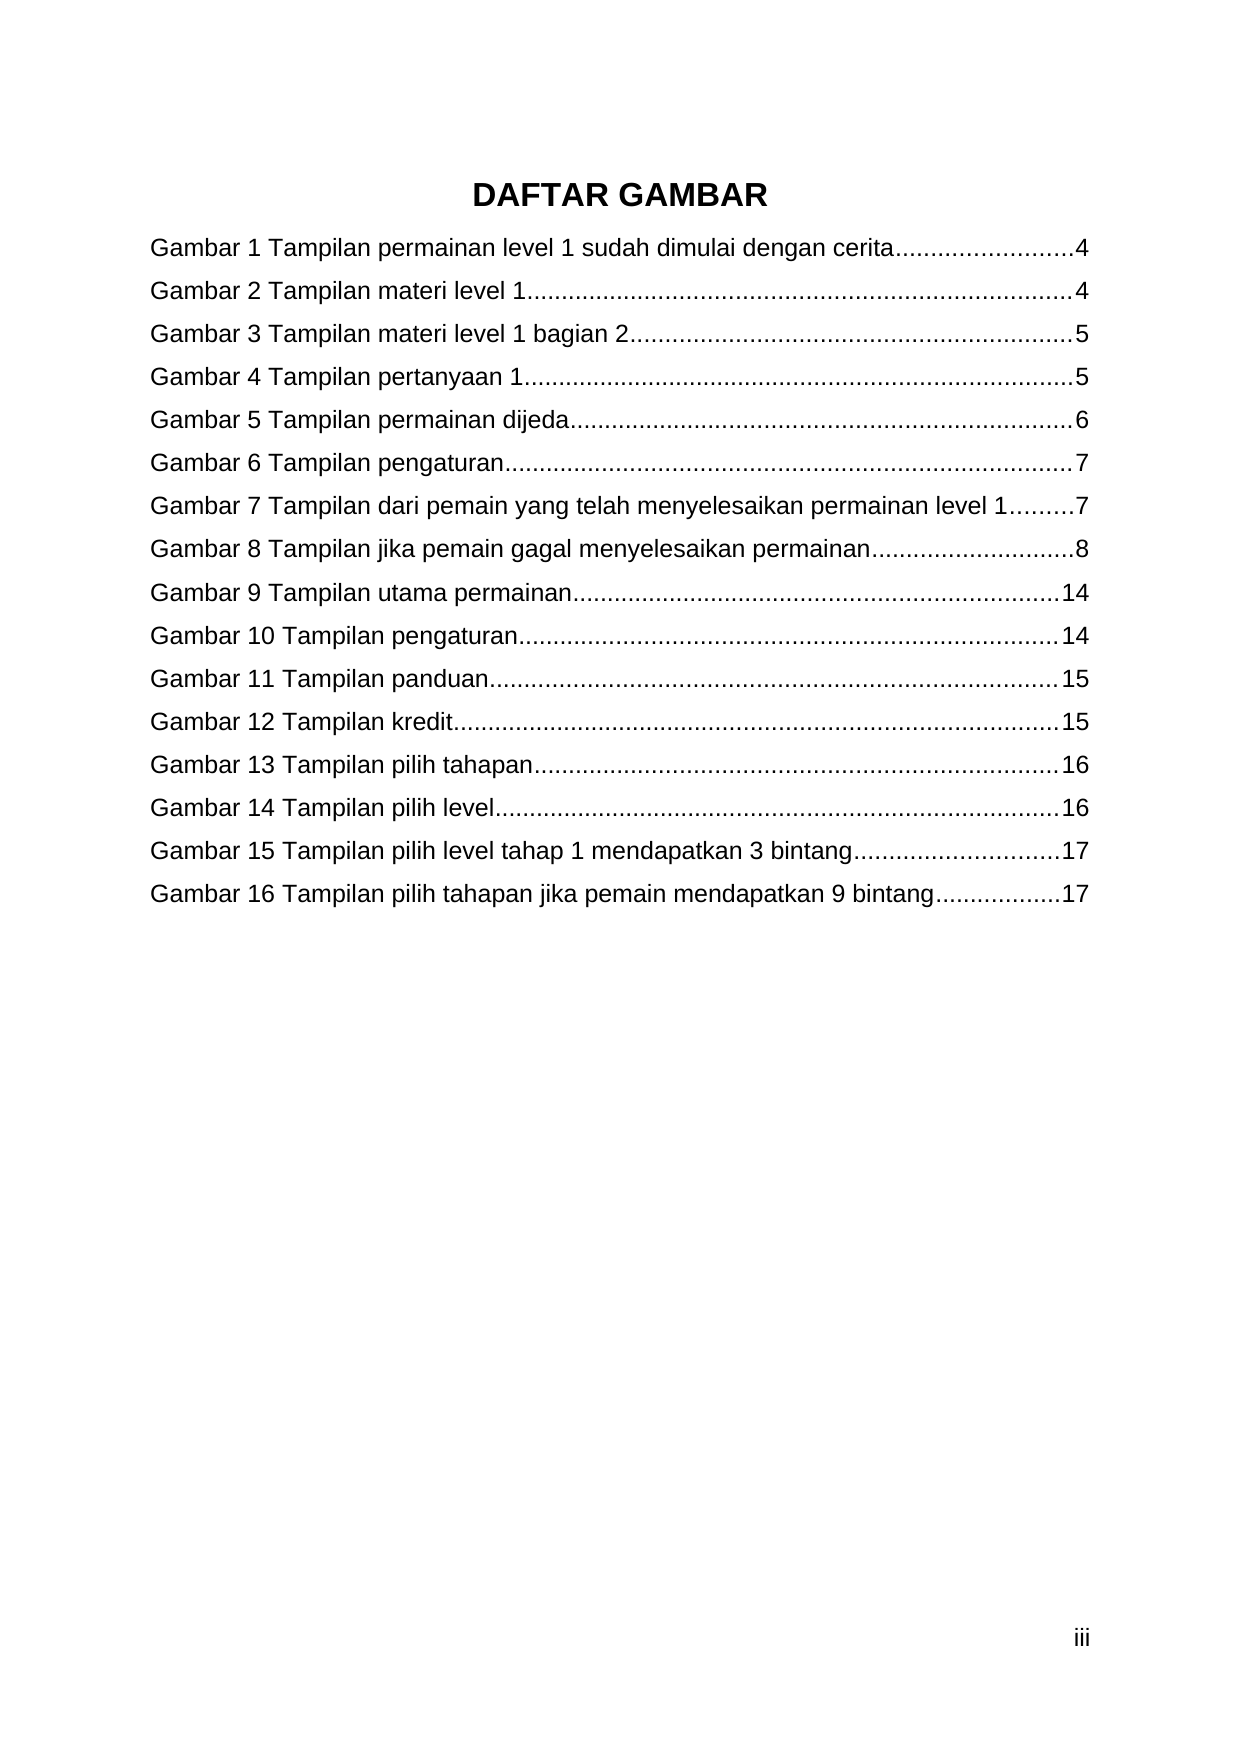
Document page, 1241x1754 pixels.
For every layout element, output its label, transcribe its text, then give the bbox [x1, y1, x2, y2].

text Gambar 7 Tampilan dari pemain yang telah menyelesaikan permainan level 1 7 [150, 491, 1090, 520]
text Gambar 1 Tampilan permainan level 1 sudah dimulai dengan cerita 4 [150, 233, 1090, 261]
text Gambar 3 Tampilan materi level 1 bagian 2 5 [150, 319, 1090, 348]
text Gambar 14 Tampilan pilih level 16 [150, 793, 1090, 822]
text Gambar 6 Tampilan pengaturan 7 [150, 448, 1090, 477]
subtitle DAFTAR GAMBAR [150, 175, 1090, 213]
text Gambar 15 Tampilan pilih level tahap 1 mendapatkan 3 bintang 17 [150, 836, 1090, 865]
text Gambar 16 Tampilan pilih tahapan jika pemain mendapatkan 9 bintang 17 [150, 879, 1090, 908]
text Gambar 5 Tampilan permainan dijeda 6 [150, 405, 1090, 434]
text Gambar 13 Tampilan pilih tahapan 16 [150, 750, 1090, 779]
text Gambar 2 Tampilan materi level 1 4 [150, 276, 1090, 304]
text Gambar 11 Tampilan panduan 15 [150, 664, 1090, 693]
text Gambar 8 Tampilan jika pemain gagal menyelesaikan permainan 8 [150, 534, 1090, 563]
text Gambar 10 Tampilan pengaturan 14 [150, 621, 1090, 649]
text Gambar 9 Tampilan utama permainan 14 [150, 578, 1090, 606]
text Gambar 4 Tampilan pertanyaan 1 5 [150, 362, 1090, 391]
text Gambar 12 Tampilan kredit 15 [150, 707, 1090, 736]
